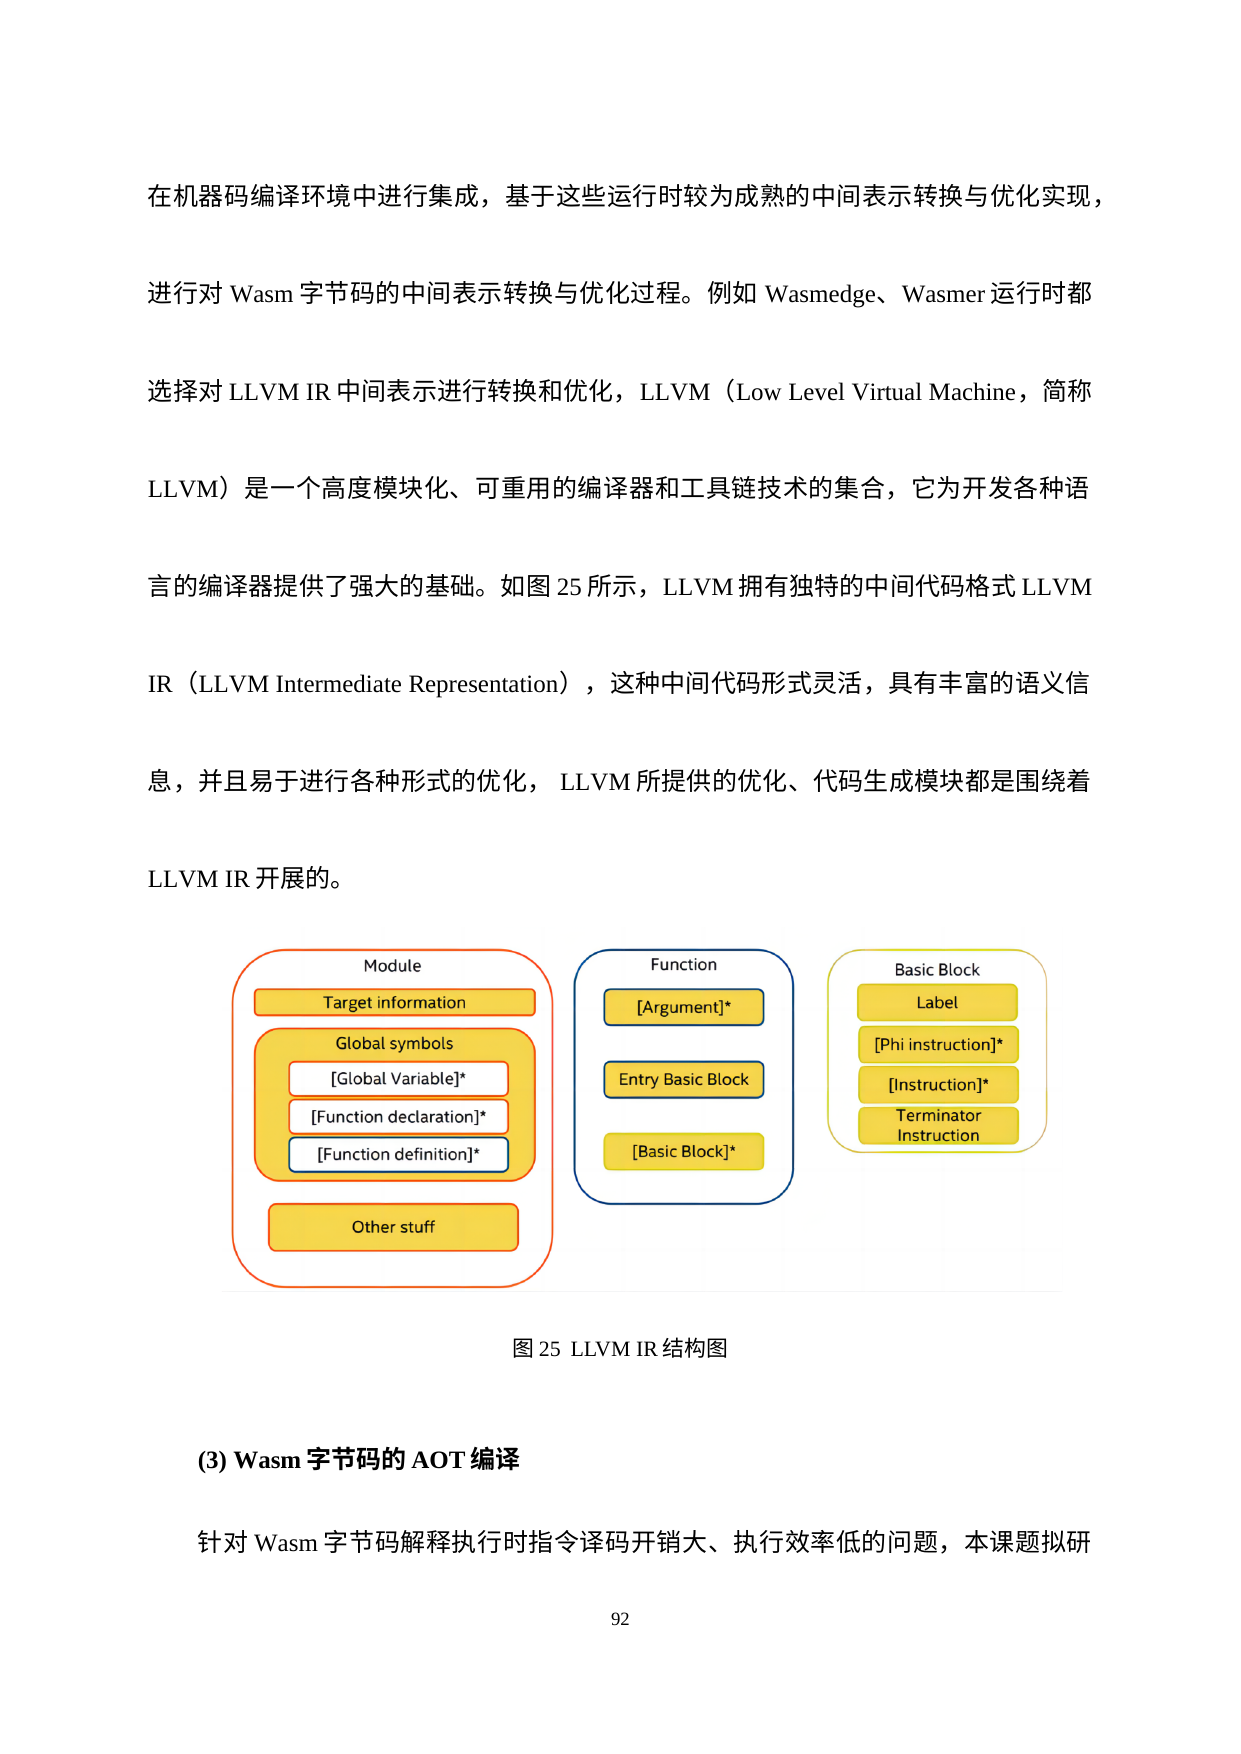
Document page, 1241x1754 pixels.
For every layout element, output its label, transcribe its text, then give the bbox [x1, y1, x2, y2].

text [148, 162, 1092, 909]
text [148, 1508, 1092, 1573]
text 图25 LLVM IR结构图 [148, 1330, 1092, 1363]
picture [221, 927, 1063, 1292]
text (3) Wasm字节码的AOT编译 [148, 1425, 1092, 1490]
